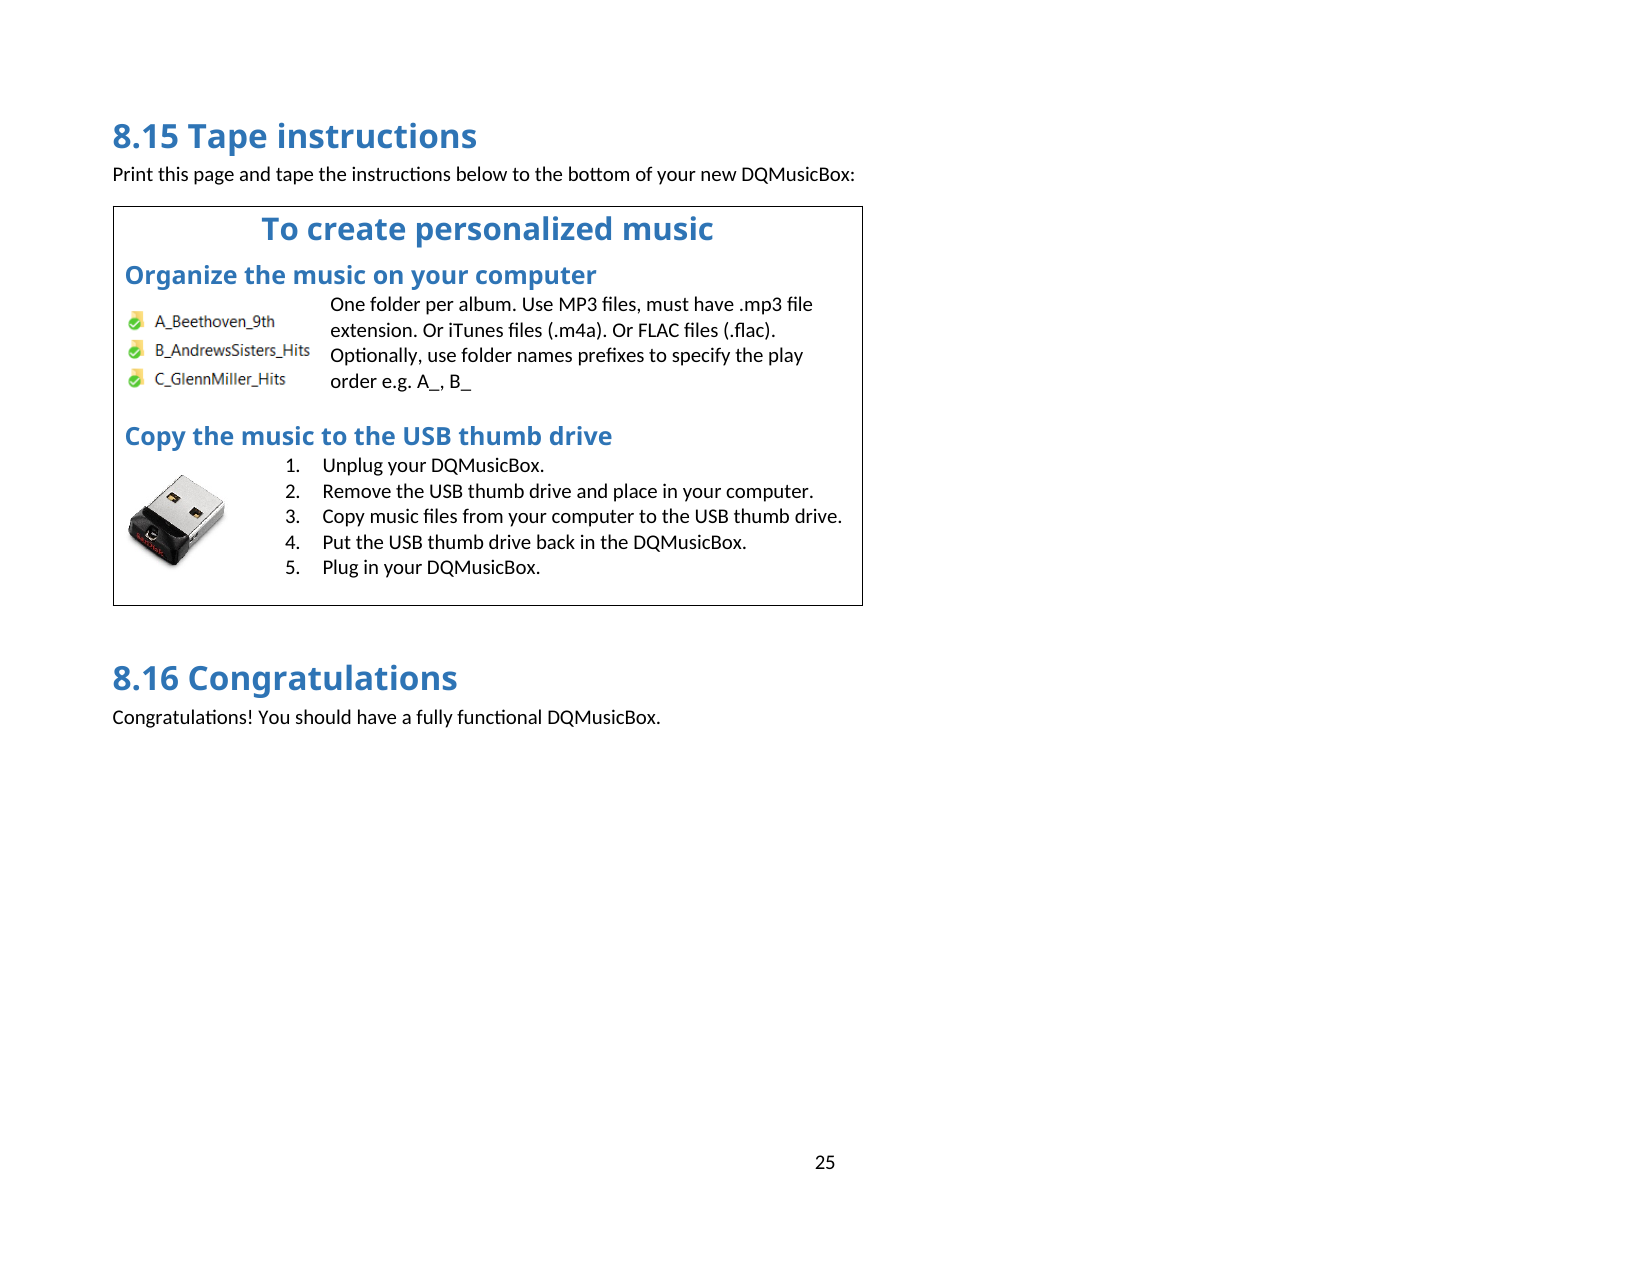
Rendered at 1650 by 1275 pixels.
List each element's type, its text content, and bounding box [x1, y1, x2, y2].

text Congratulations! You should have a fully functional DQMusicBox. [112, 704, 1537, 729]
subtitle Congratulations [112, 655, 1537, 701]
text Print this page and tape the instructions below to the bottom of your new DQMusicBox: [112, 161, 1537, 187]
picture [124, 308, 312, 391]
picture [124, 475, 229, 572]
subtitle Tape instructions [112, 112, 1537, 158]
table_header To create personalized music Organize the music on your computer One folder per album. Use MP3 files, must have .mp3 file extension. Or iTunes files (.m4a). Or FLAC files (.flac). Optionally, use folder names prefixes to specify the play order e.g. A_, B_ Copy the music to the USB thumb drive Unplug your DQMusicBox. Remove the USB thumb drive and place in your computer. Copy music files from your computer to the USB thumb drive. Put the USB thumb drive back in the DQMusicBox. Plug in your DQMusicBox. [114, 207, 862, 605]
